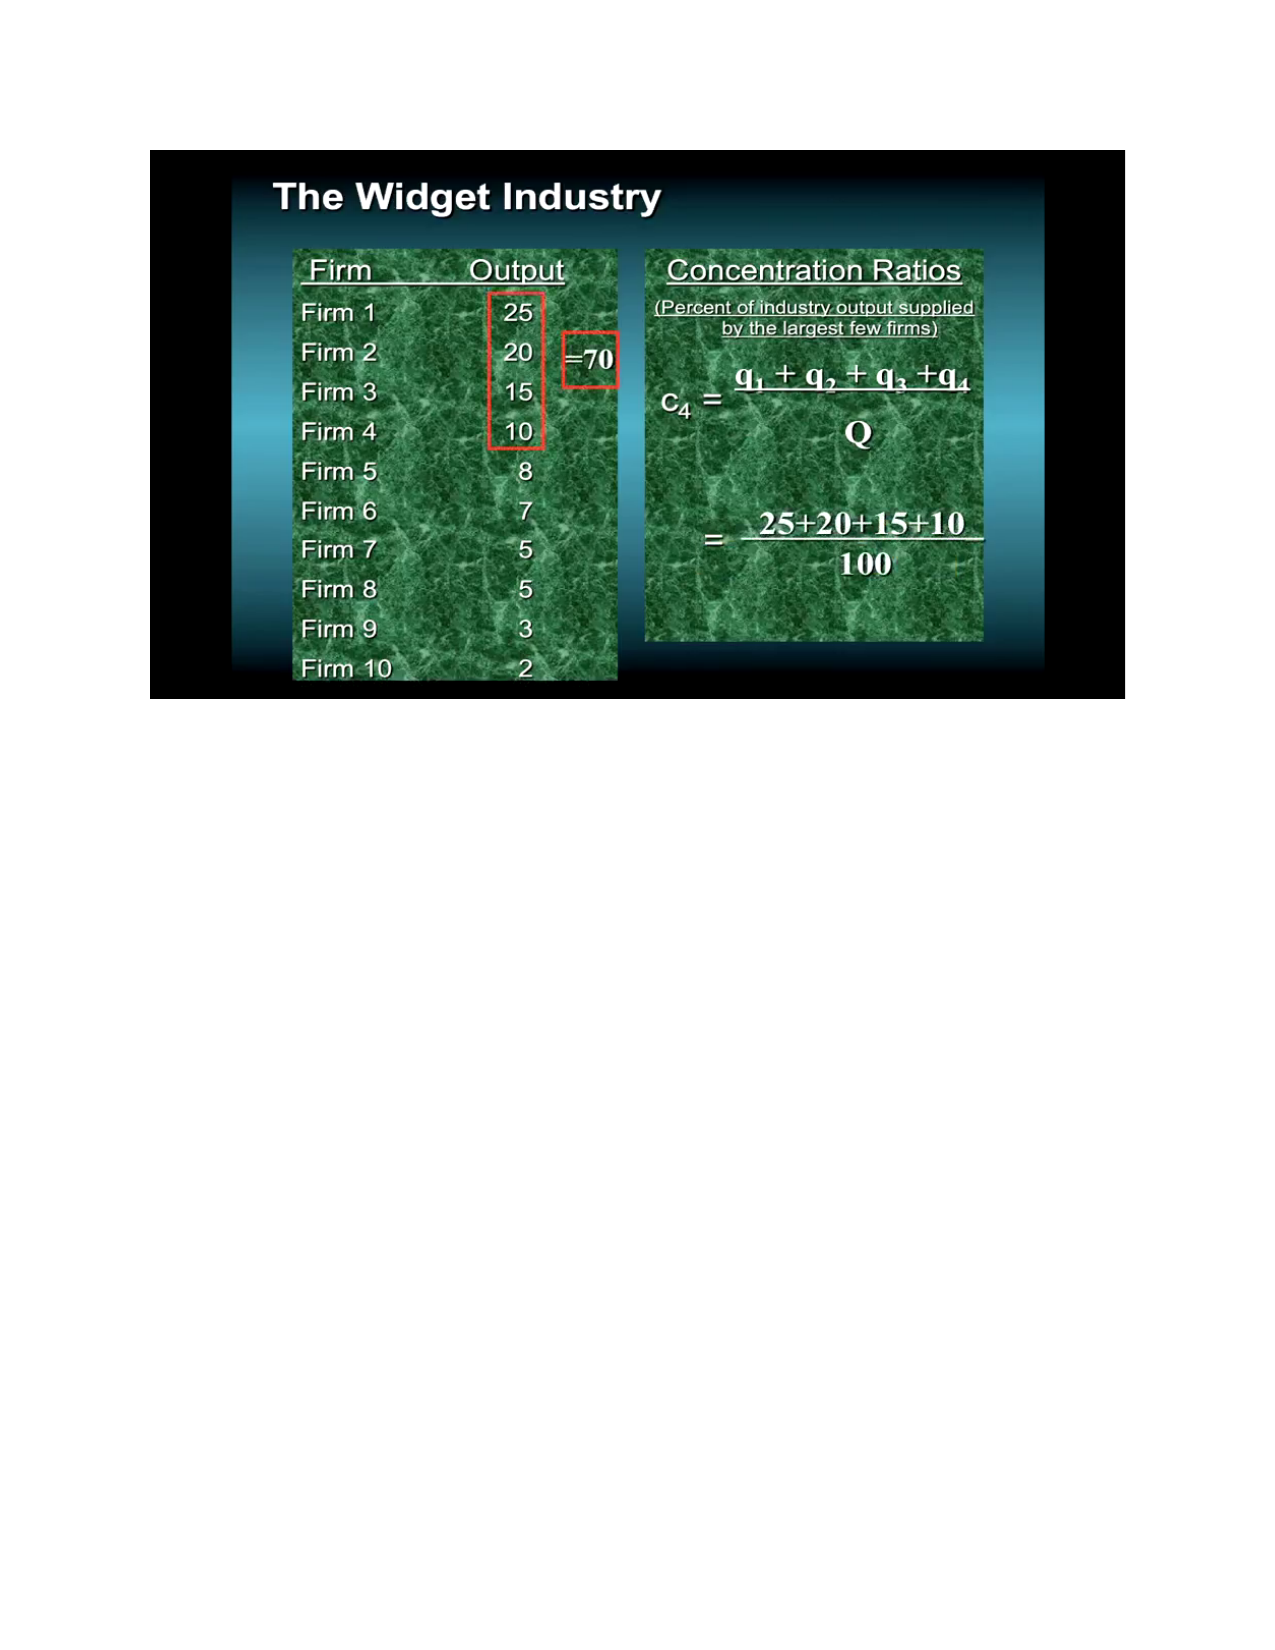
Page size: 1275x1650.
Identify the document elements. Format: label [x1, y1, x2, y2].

picture [150, 150, 1125, 699]
